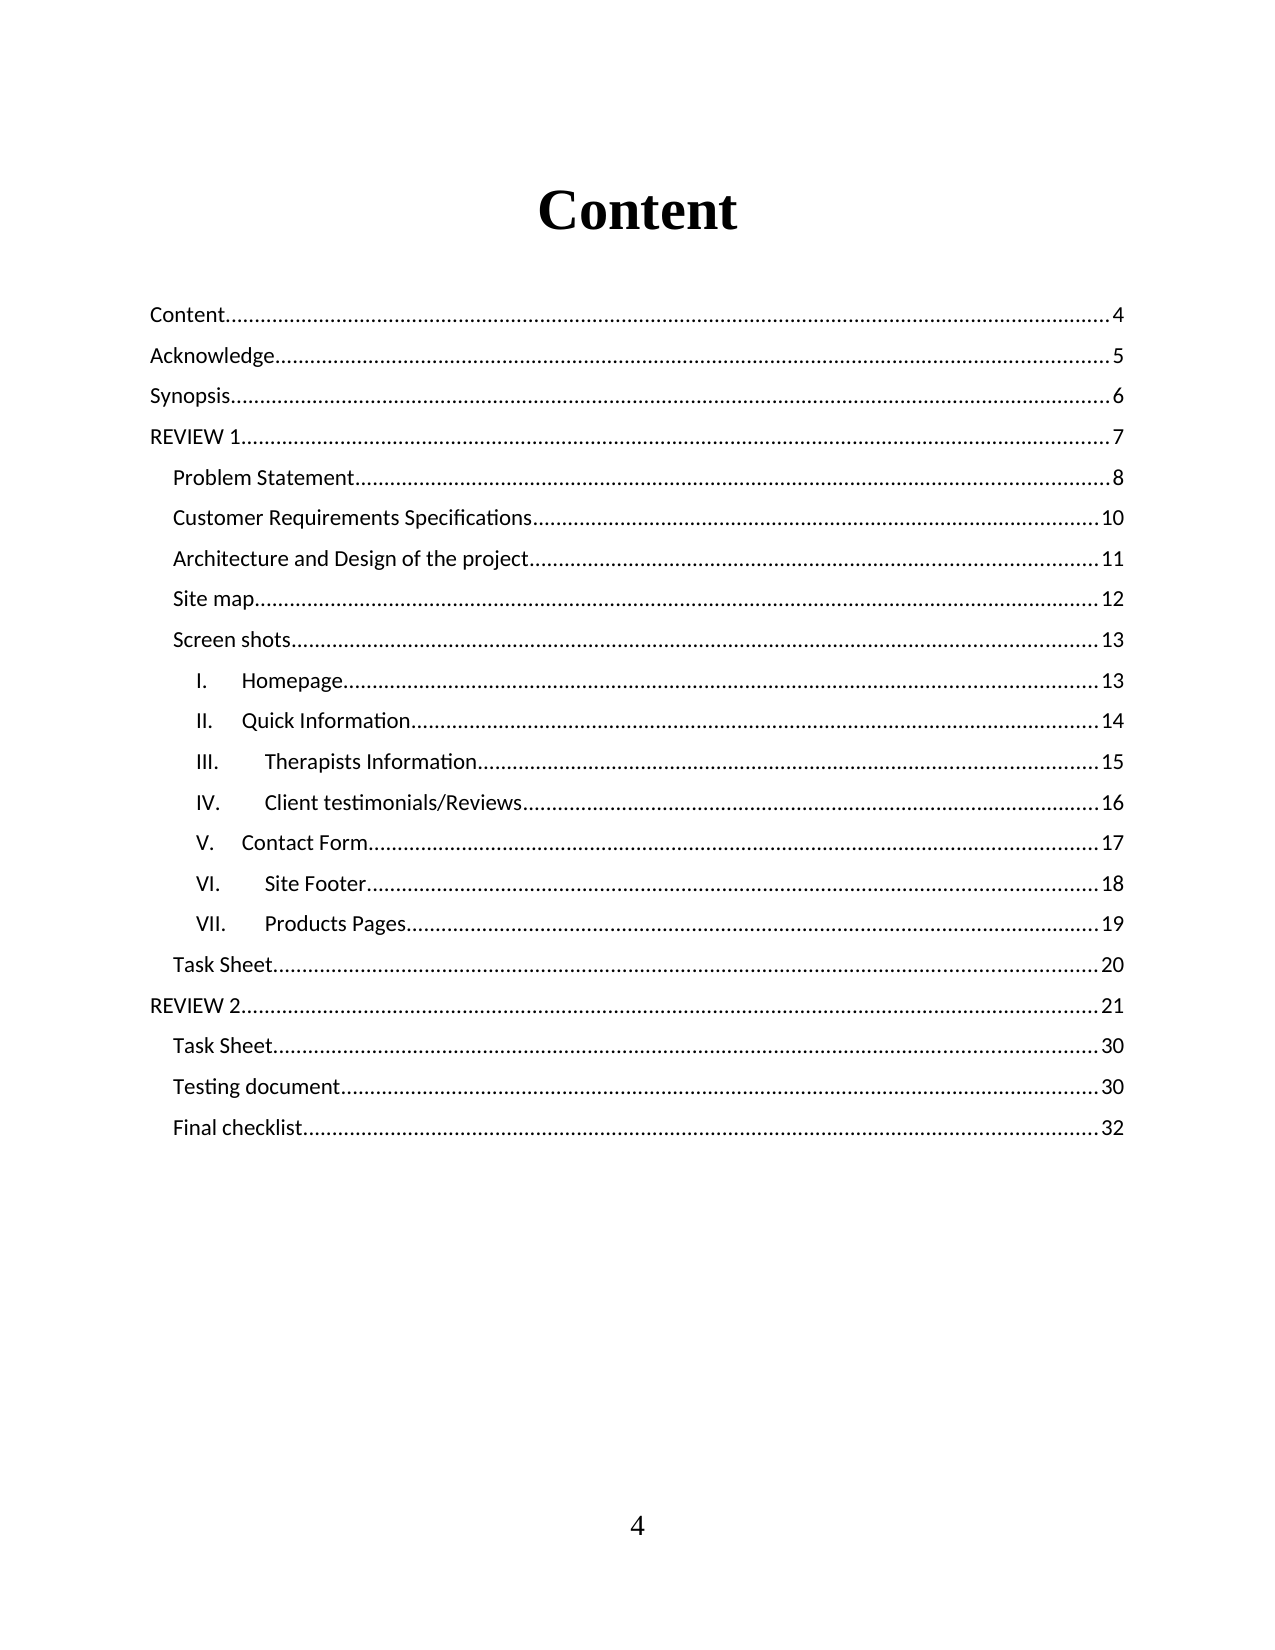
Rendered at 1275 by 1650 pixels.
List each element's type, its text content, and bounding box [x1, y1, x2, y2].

text Final checklist 32 [173, 1113, 1125, 1141]
text Content 4 [150, 300, 1125, 328]
text V. Contact Form 17 [196, 828, 1125, 856]
text III. Therapists Information 15 [196, 747, 1125, 775]
text Customer Requirements Specifications 10 [173, 503, 1125, 531]
text Acknowledge 5 [150, 341, 1125, 369]
text Synopsis 6 [150, 381, 1125, 409]
text Testing document 30 [173, 1072, 1125, 1100]
text IV. Client testimonials/Reviews 16 [196, 788, 1125, 816]
text VII. Products Pages 19 [196, 909, 1125, 938]
text I. Homepage 13 [196, 666, 1125, 694]
text Architecture and Design of the project 11 [173, 544, 1125, 572]
text II. Quick Information 14 [196, 706, 1125, 734]
text Screen shots 13 [173, 625, 1125, 653]
text Task Sheet 20 [173, 950, 1125, 978]
text REVIEW 1 7 [150, 422, 1125, 450]
text REVIEW 2 21 [150, 991, 1125, 1019]
subtitle Content [150, 175, 1125, 242]
text Problem Statement 8 [173, 463, 1125, 491]
text Site map 12 [173, 584, 1125, 613]
text VI. Site Footer 18 [196, 869, 1125, 897]
text Task Sheet 30 [173, 1031, 1125, 1059]
